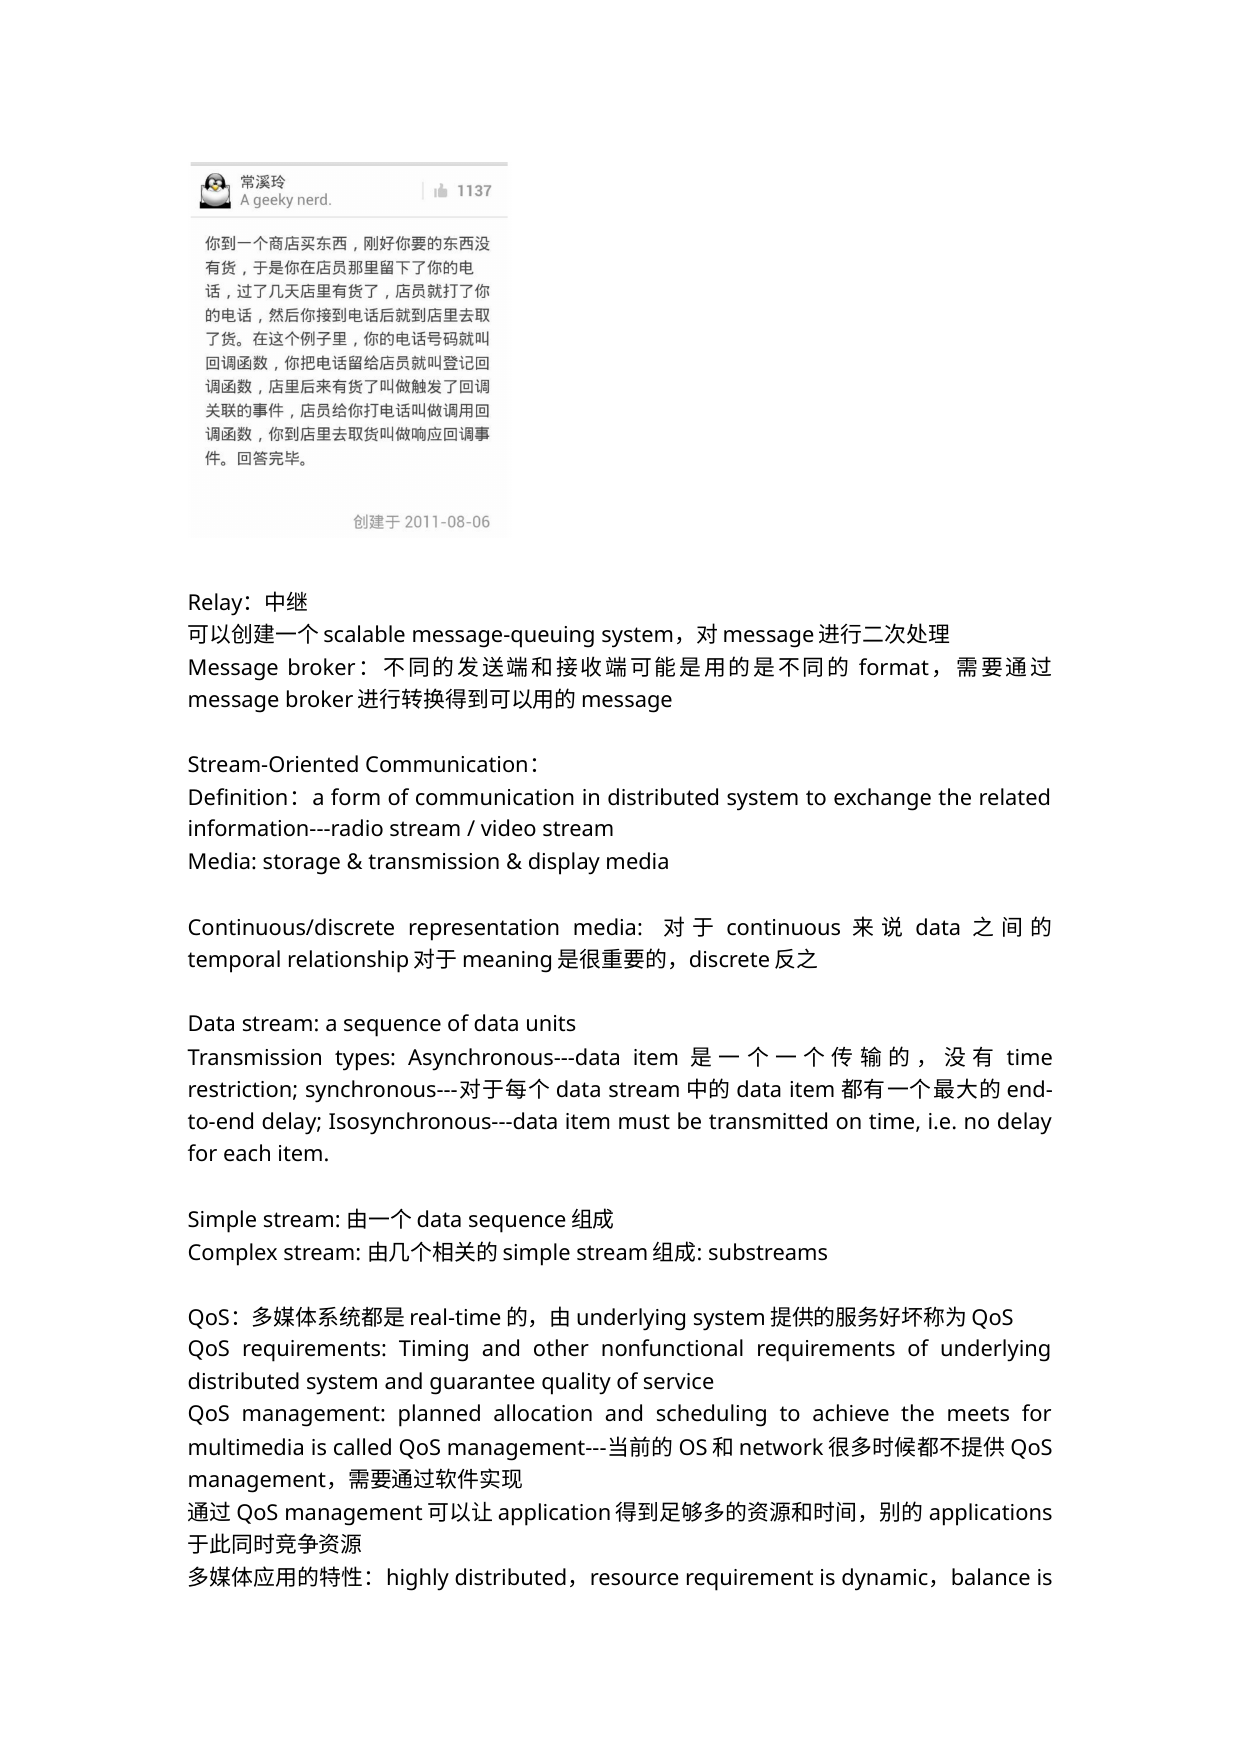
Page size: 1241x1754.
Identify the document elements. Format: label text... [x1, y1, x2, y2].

text Continuous/discrete representation media: 对于continuous来说data之间的temporal relationship对于meaning是很重要的，discrete反之 [187, 909, 1053, 974]
picture [187, 162, 512, 538]
text Relay：中继 [187, 584, 1053, 617]
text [187, 1559, 1053, 1592]
text Simple stream: 由一个data sequence组成 [187, 1202, 1053, 1234]
text Complex stream: 由几个相关的simple stream组成: substreams [187, 1234, 1053, 1267]
text QoS：多媒体系统都是real-time的，由underlying system提供的服务好坏称为QoS [187, 1299, 1053, 1332]
text Message broker：不同的发送端和接收端可能是用的是不同的format，需要通过message broker进行转换得到可以用的message [187, 649, 1053, 714]
text Definition：a form of communication in distributed system to exchange the related information---radio stream / video stream [187, 779, 1053, 844]
text Media: storage & transmission & display media [187, 844, 1053, 877]
text 可以创建一个scalable message-queuing system，对message进行二次处理 [187, 617, 1053, 649]
text Data stream: a sequence of data units [187, 1007, 1053, 1039]
text Stream-Oriented Communication： [187, 747, 1053, 779]
text Transmission types: Asynchronous---data item是一个一个传输的，没有time restriction; synchronous---对于每个data stream中的data item都有一个最大的end-to-end delay; Isosynchronous---data item must be transmitted on time, i.e. no delay for each item. [187, 1039, 1053, 1169]
text QoS management: planned allocation and scheduling to achieve the meets for multimedia is called QoS management---当前的OS和network很多时候都不提供QoS management，需要通过软件实现 [187, 1397, 1053, 1494]
text QoS requirements: Timing and other nonfunctional requirements of underlying distributed system and guarantee quality of service [187, 1332, 1053, 1397]
text 通过QoS management可以让application得到足够多的资源和时间，别的applications于此同时竞争资源 [187, 1494, 1053, 1559]
